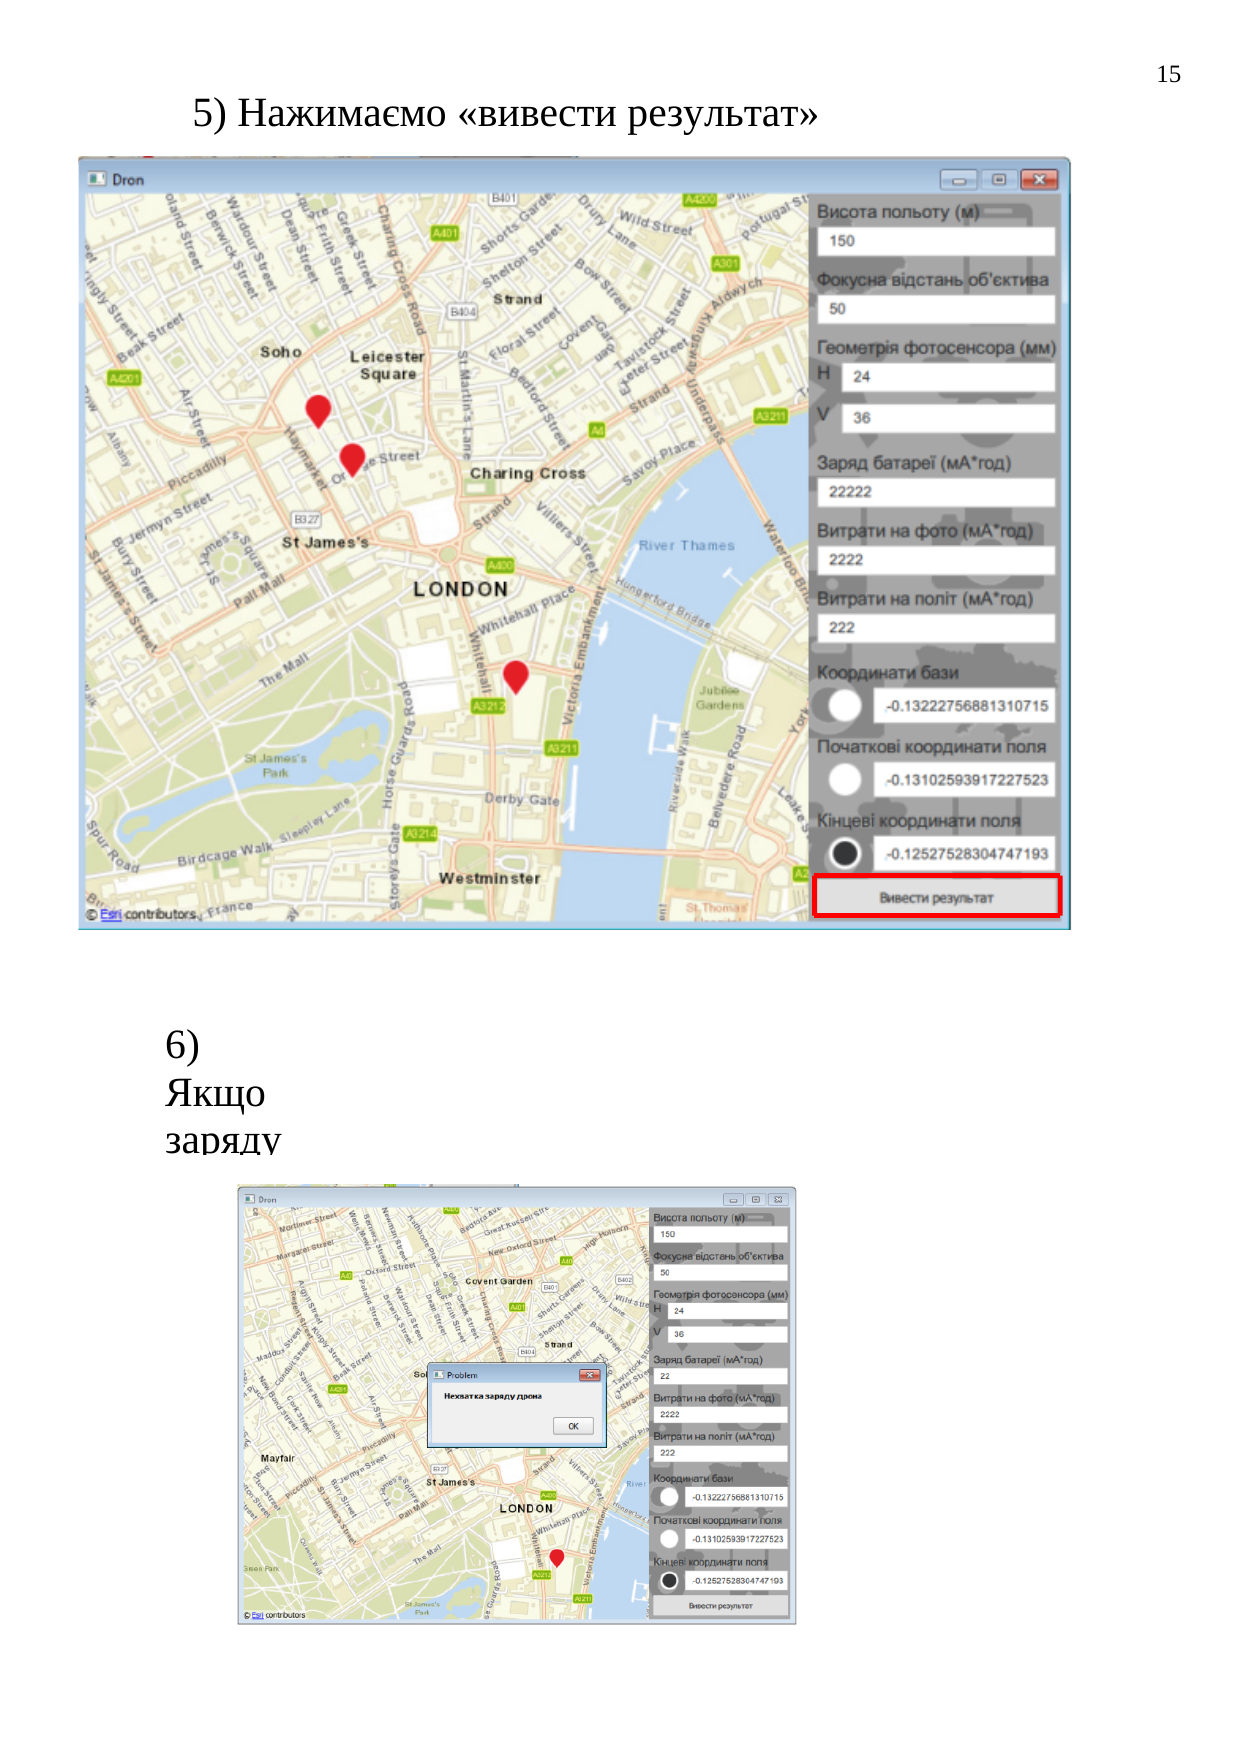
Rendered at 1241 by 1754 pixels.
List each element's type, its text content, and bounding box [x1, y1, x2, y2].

picture [78, 156, 1076, 930]
text 5) Нажимаємо «вивести результат» [118, 88, 1181, 136]
picture [237, 1184, 798, 1625]
